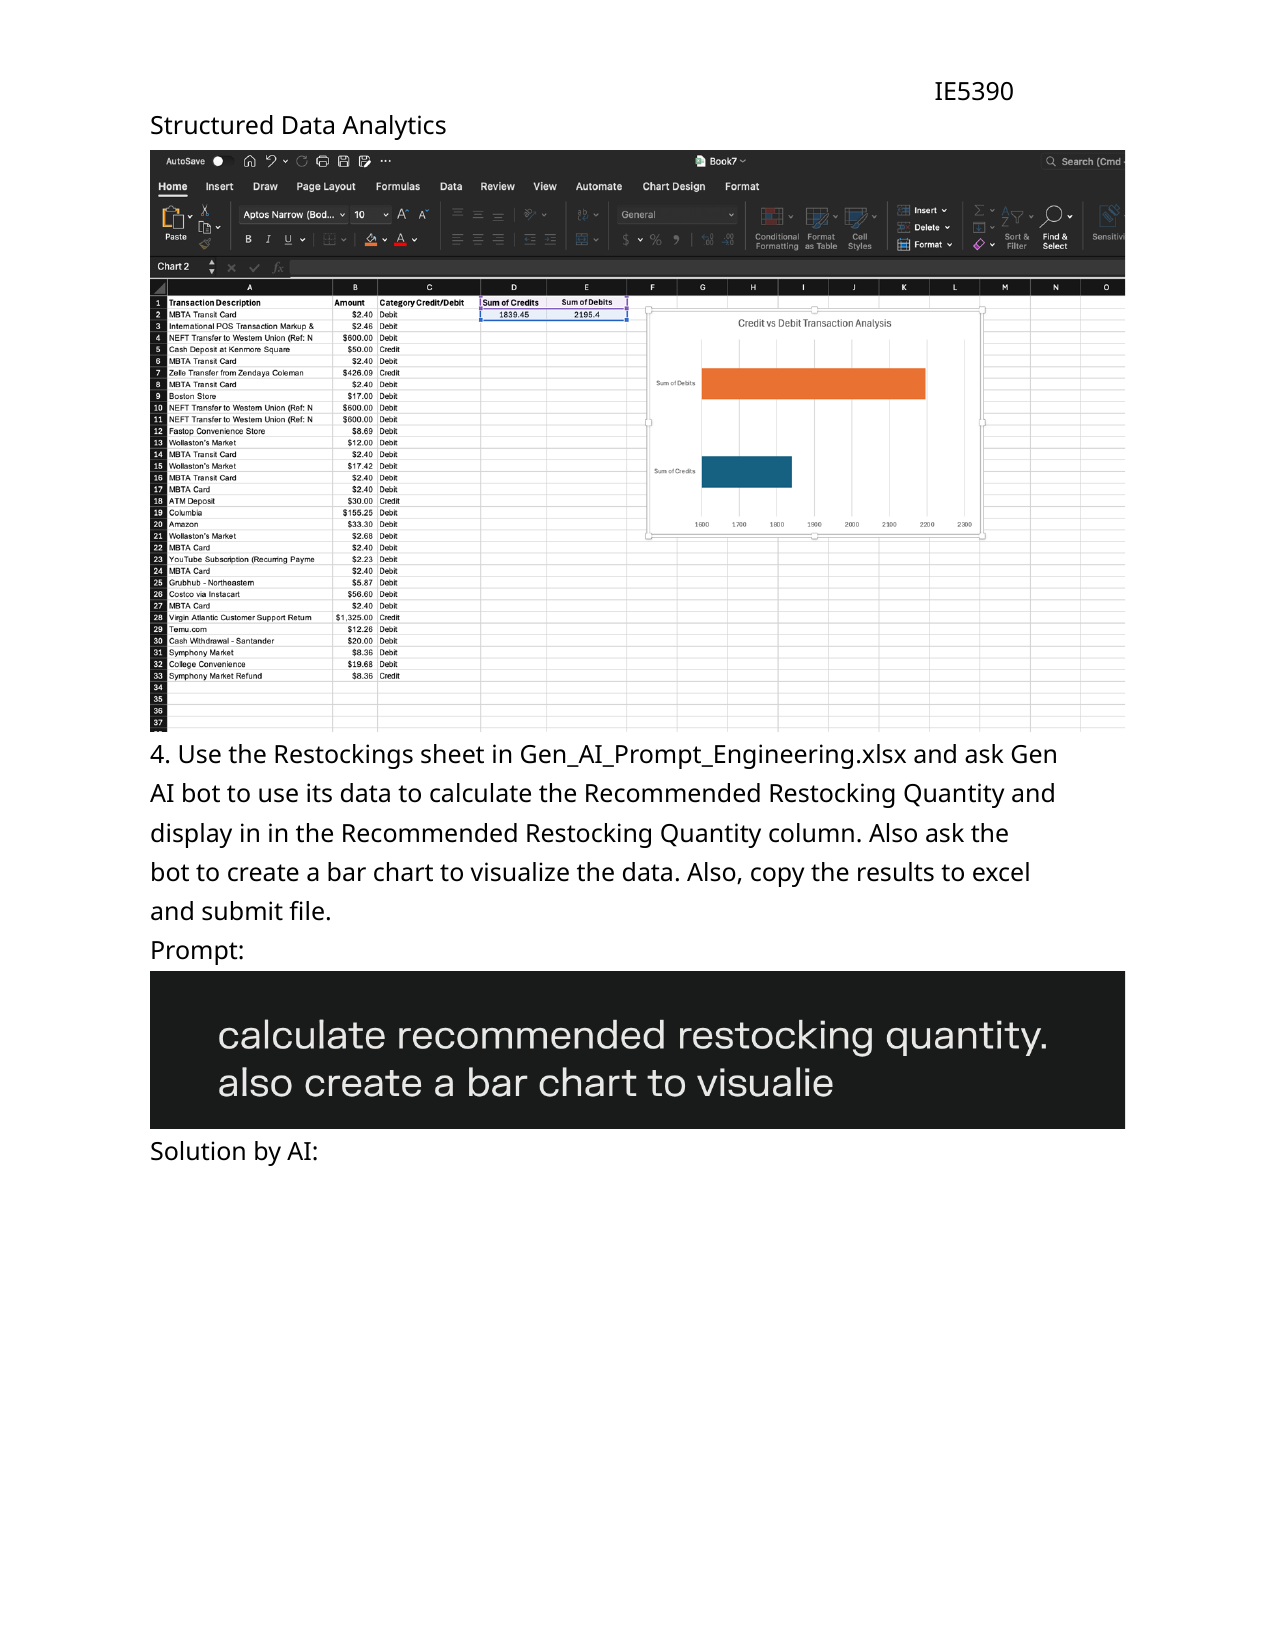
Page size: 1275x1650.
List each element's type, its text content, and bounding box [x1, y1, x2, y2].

picture [150, 971, 1125, 1129]
text Prompt: Solution by AI: Excel: 4. Use the Restockings sheet in Gen_AI_Prompt_Engineering.xlsx and ask Gen AI bot to use its data to calculate the Recommended Restocking Quantity and display in in the Recommended Restocking Quantity column. Also ask the bot to create a bar chart to visualize the data. Also, copy the results to excel and submit file. Prompt: Solution by AI: Excel: [150, 732, 1125, 971]
picture [150, 150, 1125, 732]
text Prompt: Solution by AI: Excel: 4. Use the Restockings sheet in Gen_AI_Prompt_Engineering.xlsx and ask Gen AI bot to use its data to calculate the Recommended Restocking Quantity and display in in the Recommended Restocking Quantity column. Also ask the bot to create a bar chart to visualize the data. Also, copy the results to excel and submit file. Prompt: Solution by AI: Excel: [150, 1129, 1125, 1168]
